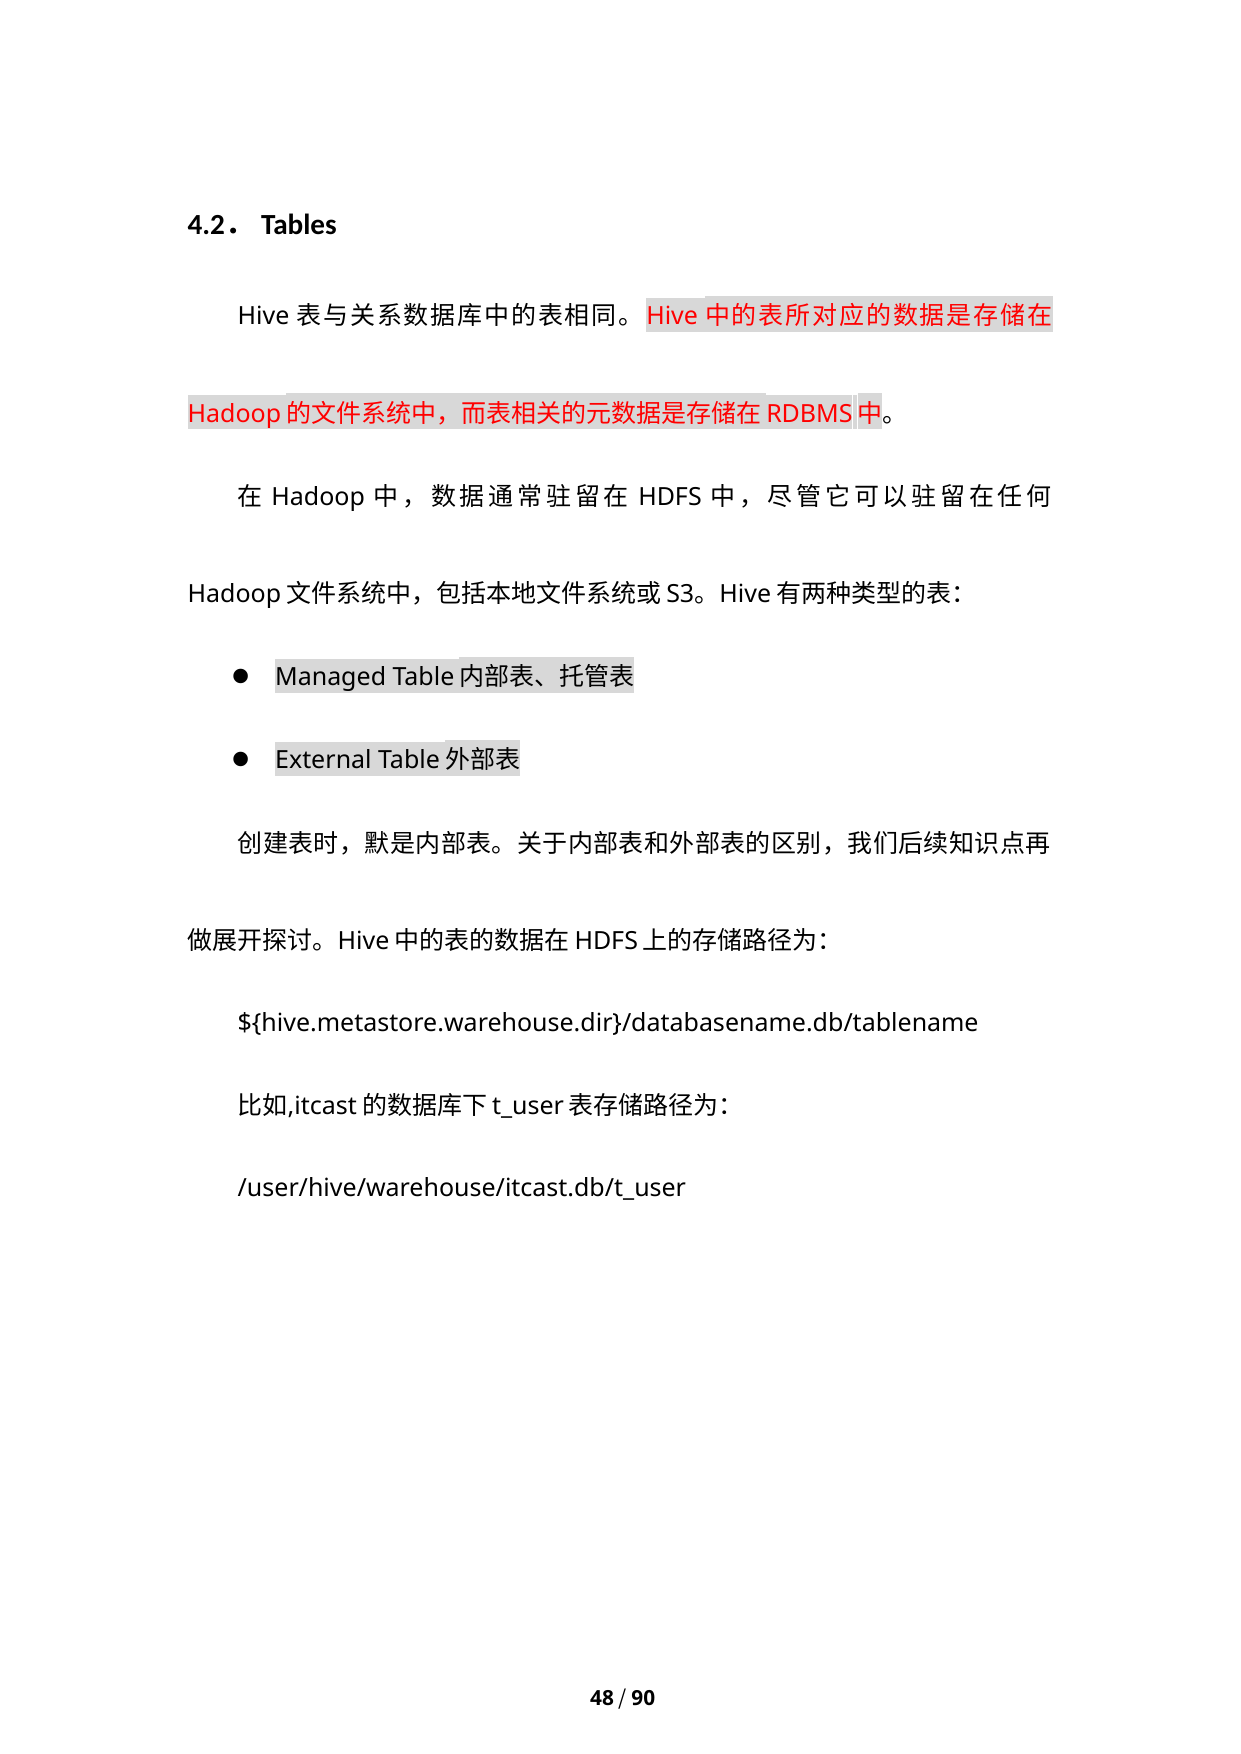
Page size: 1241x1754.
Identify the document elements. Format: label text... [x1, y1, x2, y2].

text 创建表时，默是内部表。关于内部表和外部表的区别，我们后续知识点再做展开探讨。Hive中的表的数据在HDFS上的存储路径为： [187, 809, 1053, 971]
text ${hive.metastore.warehouse.dir}/databasename.db/tablename [187, 989, 1053, 1054]
list Managed Table内部表、托管表 [231, 642, 1053, 707]
text 在Hadoop中，数据通常驻留在HDFS中，尽管它可以驻留在任何Hadoop文件系统中，包括本地文件系统或S3。Hive有两种类型的表： [187, 462, 1053, 624]
text 比如,itcast的数据库下t_user表存储路径为： [187, 1071, 1053, 1136]
text Hive表与关系数据库中的表相同。Hive中的表所对应的数据是存储在Hadoop的文件系统中，而表相关的元数据是存储在RDBMS中。 [187, 281, 1053, 444]
list External Table外部表 [231, 726, 1053, 791]
subtitle Tables [187, 189, 1053, 254]
text /user/hive/warehouse/itcast.db/t_user [187, 1154, 1053, 1219]
